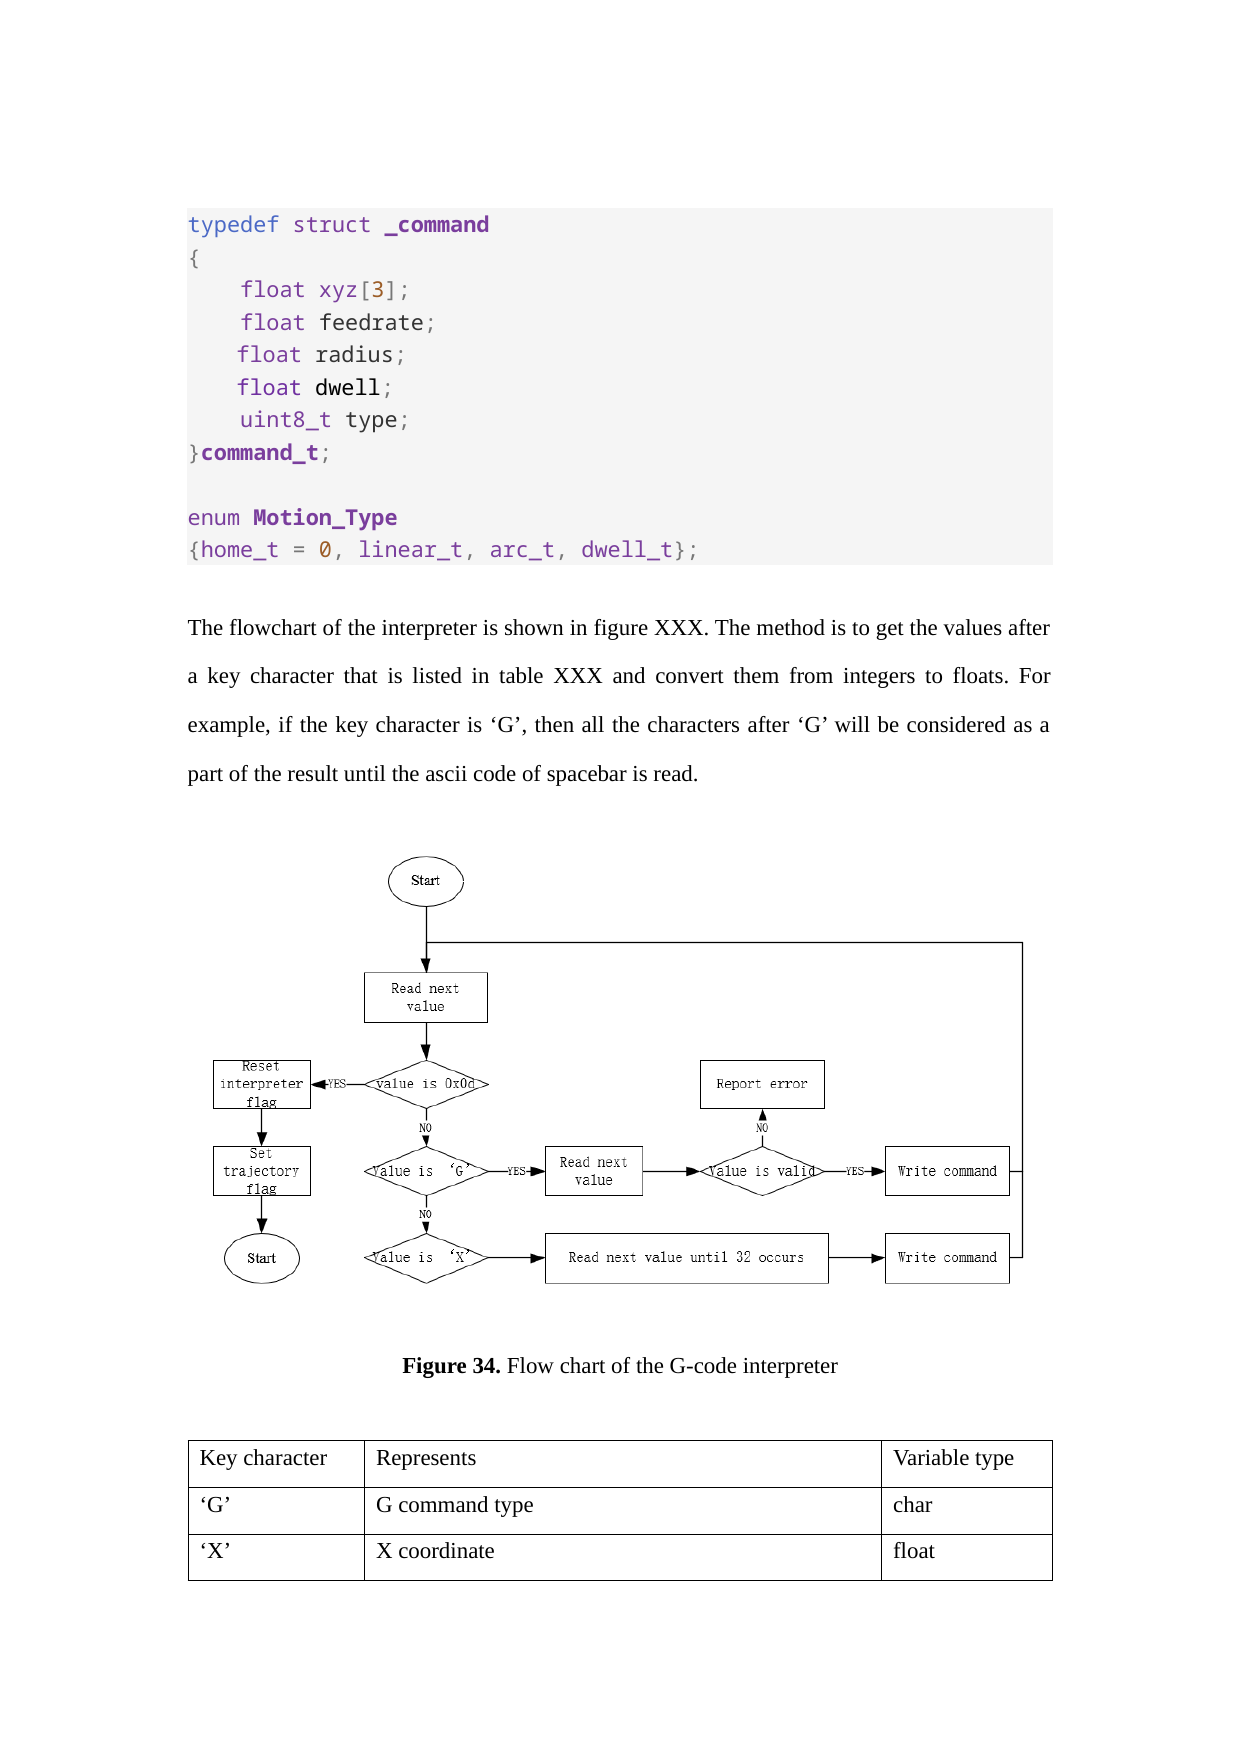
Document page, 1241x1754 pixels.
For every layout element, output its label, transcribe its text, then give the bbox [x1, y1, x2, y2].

text enum Motion_Type [187, 500, 1053, 533]
text float feedrate; [187, 305, 1053, 338]
table_header Variable type [882, 1441, 1052, 1487]
text float xyz[3]; [187, 273, 1053, 305]
table_cell ‘X’ [189, 1535, 364, 1580]
text float dwell; [187, 370, 1053, 403]
table_cell ‘G’ [189, 1488, 364, 1533]
text float radius; [187, 338, 1053, 370]
text The flowchart of the interpreter is shown in figure XXX. The method is to get the values after a key character that is listed in table XXX and convert them from integers to floats. For example, if the key character is ‘G’, then all the characters after ‘G’ will be considered as a part of the result until the ascii code of spacebar is read. [187, 611, 1053, 789]
picture [206, 848, 1034, 1319]
table_cell X coordinate [365, 1535, 881, 1580]
text }command_t; [187, 435, 1053, 468]
table_cell G command type [365, 1488, 881, 1533]
table_header Represents [365, 1441, 881, 1487]
text Figure 34. Flow chart of the G-code interpreter [187, 1349, 1053, 1381]
text { [187, 240, 1053, 273]
text {home_t = 0, linear_t, arc_t, dwell_t}; [187, 533, 1053, 565]
table_cell char [882, 1488, 1052, 1533]
text typedef struct _command [187, 208, 1053, 240]
text uint8_t type; [187, 403, 1053, 435]
table_header Key character [189, 1441, 364, 1487]
table_cell float [882, 1535, 1052, 1580]
